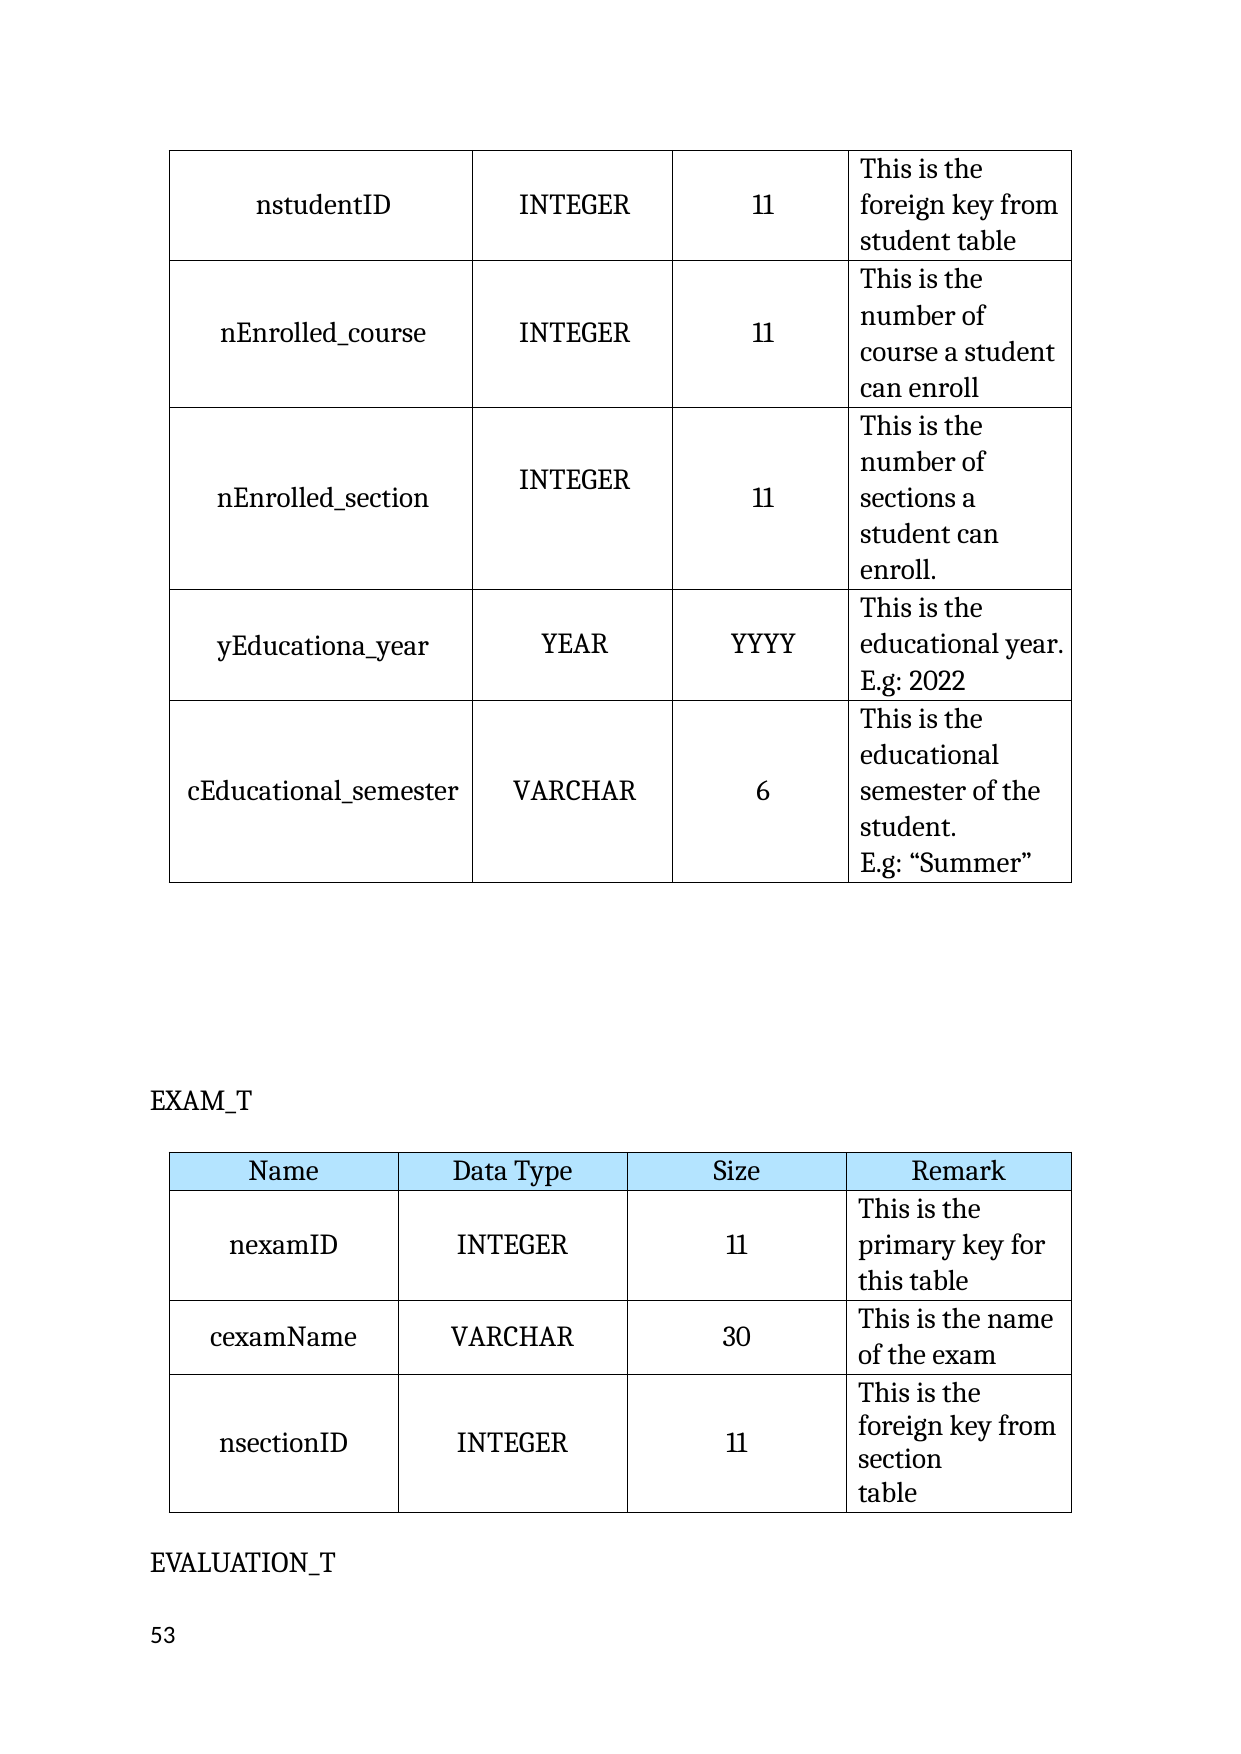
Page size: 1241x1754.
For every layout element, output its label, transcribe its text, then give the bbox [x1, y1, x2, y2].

table_header Remark [847, 1153, 1071, 1190]
table_cell INTEGER [473, 408, 672, 589]
table_cell nEnrolled_section [170, 408, 472, 589]
table_cell This is the name of the exam [847, 1301, 1071, 1374]
table_cell INTEGER [473, 151, 672, 260]
table_cell 11 [673, 261, 848, 407]
table_cell nexamID [170, 1191, 398, 1300]
table_cell 6 [673, 701, 848, 882]
table_cell nEnrolled_course [170, 261, 472, 407]
table_cell nsectionID [170, 1375, 398, 1512]
text EXAM_T [149, 1084, 1087, 1118]
table_cell 30 [628, 1301, 846, 1374]
table_cell INTEGER [473, 261, 672, 407]
text EVALUATION_T [149, 1547, 1087, 1580]
table_cell 11 [673, 151, 848, 260]
table_cell 11 [673, 408, 848, 589]
table_cell This is the educational year. E.g: 2022 [849, 590, 1071, 700]
table_cell 11 [628, 1191, 846, 1300]
table_cell YYYY [673, 590, 848, 700]
table_cell yEducationa_year [170, 590, 472, 700]
table_cell This is the foreign key from section table [847, 1375, 1071, 1512]
table_cell This is the foreign key from student table [849, 151, 1071, 260]
table_header Data Type [399, 1153, 627, 1190]
table_cell INTEGER [399, 1191, 627, 1300]
table_cell INTEGER [399, 1375, 627, 1512]
table_cell 11 [628, 1375, 846, 1512]
table_cell This is the primary key for this table [847, 1191, 1071, 1300]
table_header Size [628, 1153, 846, 1190]
table_cell cexamName [170, 1301, 398, 1374]
table_cell This is the educational semester of the student. E.g: “Summer” [849, 701, 1071, 882]
table_cell cEducational_semester [170, 701, 472, 882]
table_cell This is the number of sections a student can enroll. [849, 408, 1071, 589]
table_cell VARCHAR [473, 701, 672, 882]
table_cell VARCHAR [399, 1301, 627, 1374]
table_header Name [170, 1153, 398, 1190]
table_cell YEAR [473, 590, 672, 700]
table_cell nstudentID [170, 151, 472, 260]
table_cell This is the number of course a student can enroll [849, 261, 1071, 407]
